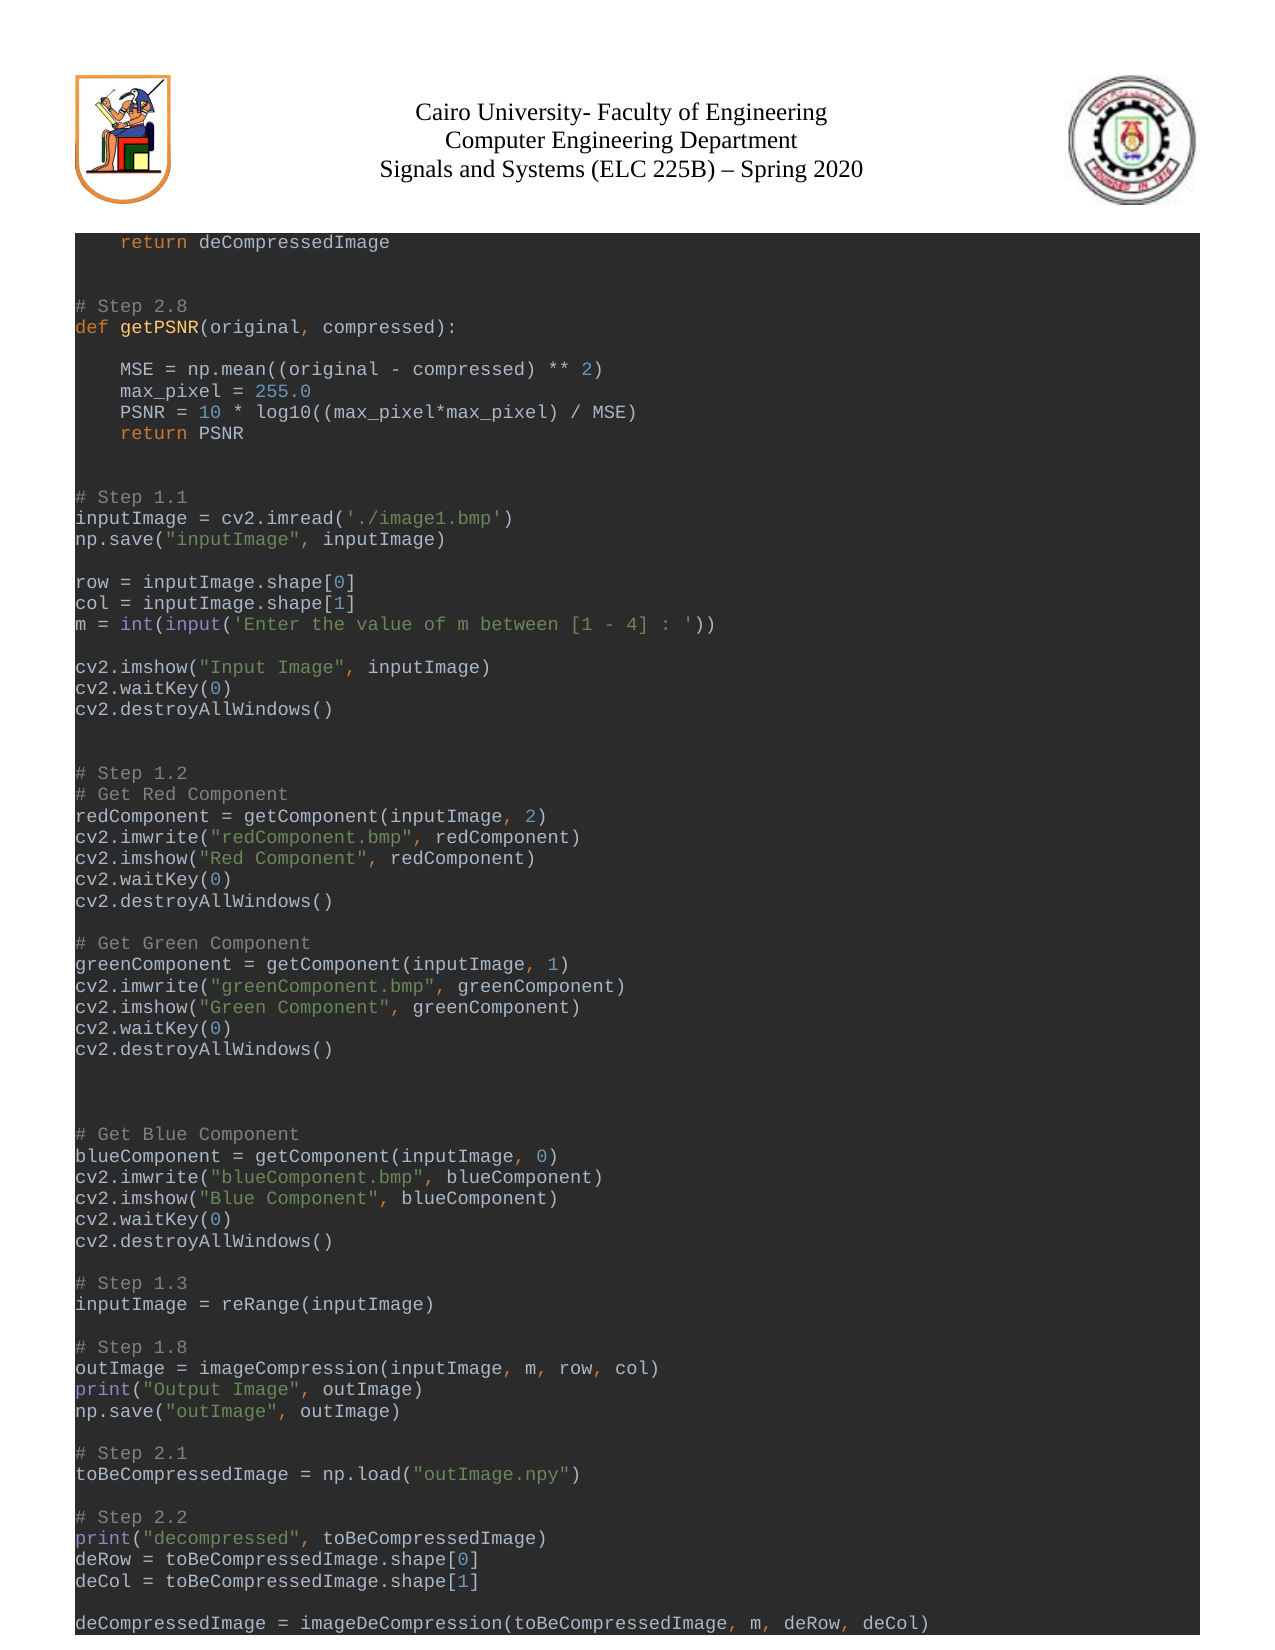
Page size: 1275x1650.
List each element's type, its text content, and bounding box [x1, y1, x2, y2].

picture [1064, 75, 1200, 205]
picture [75, 75, 171, 205]
